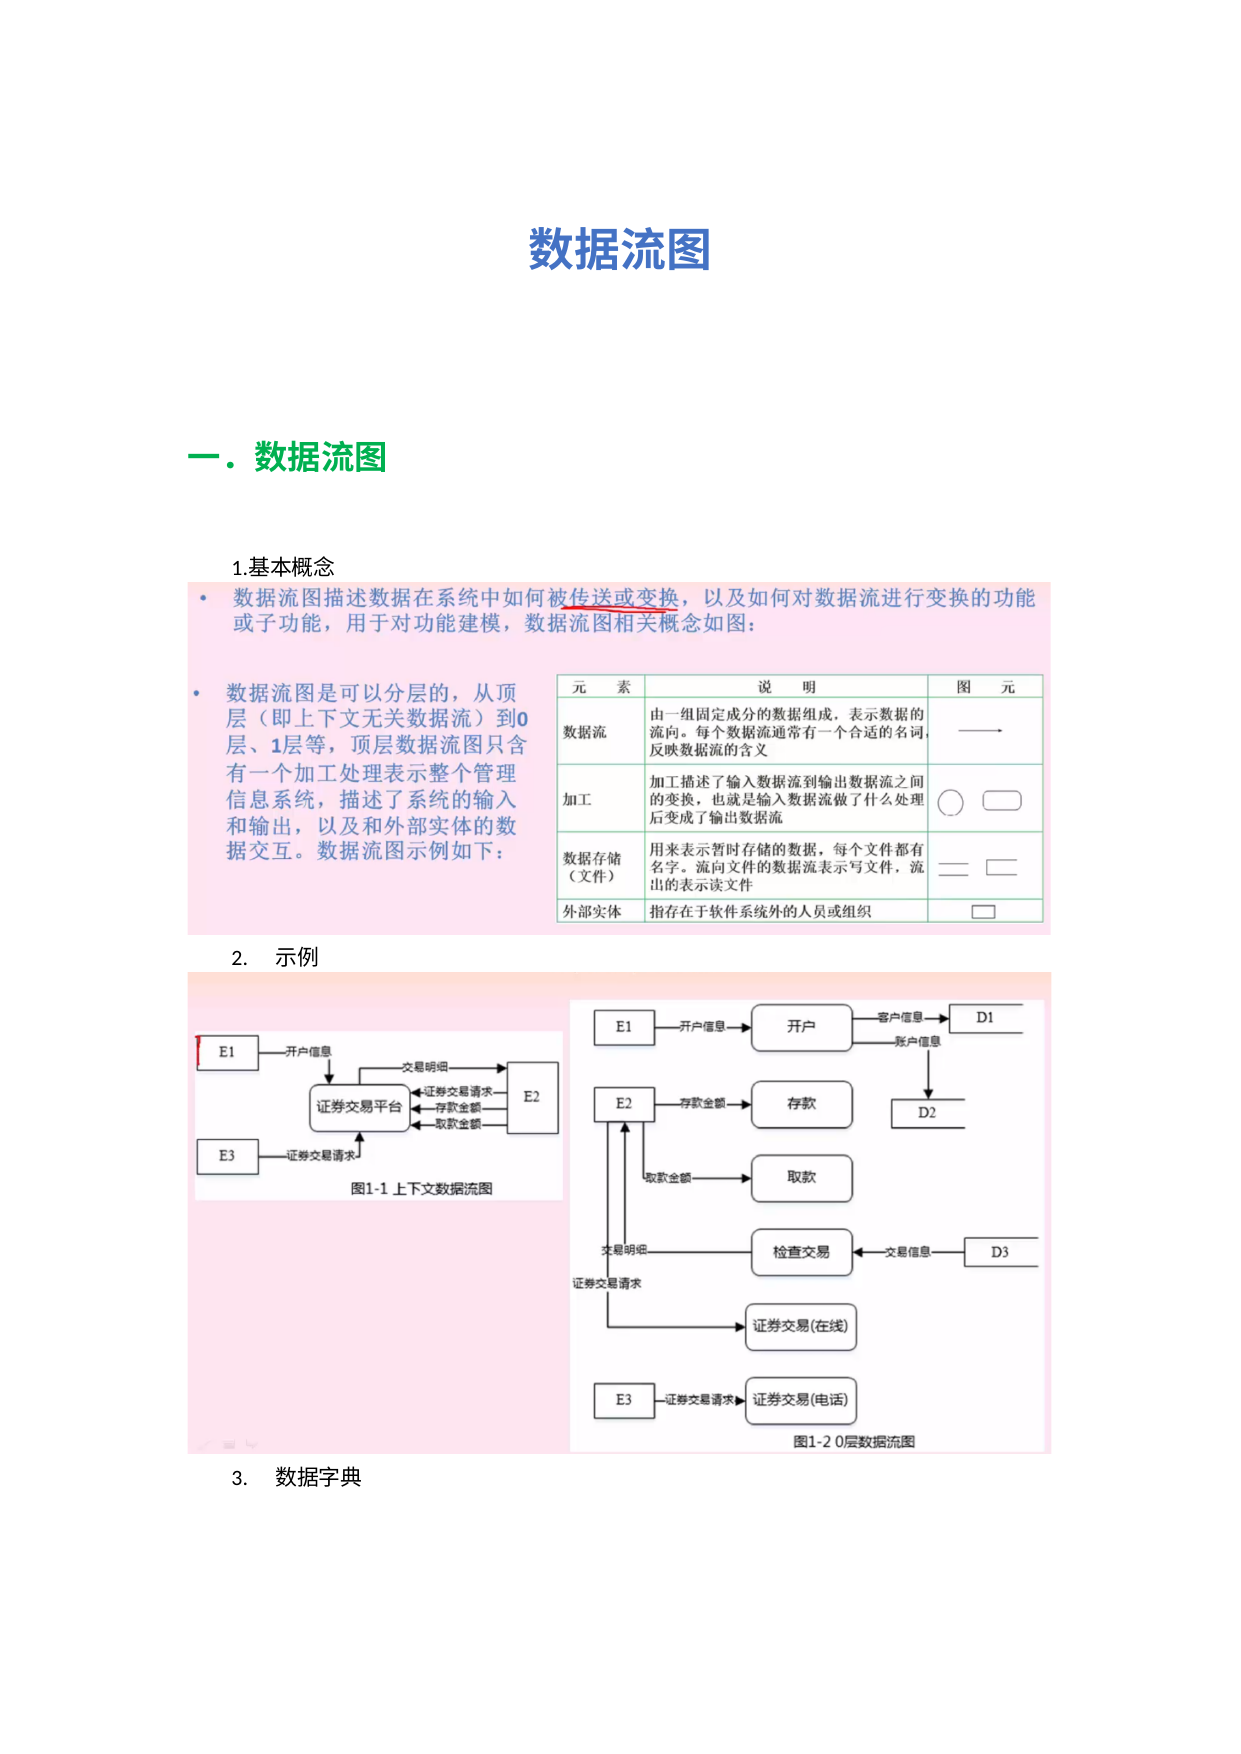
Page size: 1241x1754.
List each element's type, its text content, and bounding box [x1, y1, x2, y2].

list 数据字典 [187, 1460, 1053, 1492]
picture [187, 582, 1051, 935]
subtitle 数据流图 [187, 197, 1053, 295]
picture [187, 972, 1052, 1454]
list 1.基本概念 [187, 550, 1053, 582]
subtitle 一．数据流图 [187, 423, 1053, 488]
list 示例 [187, 940, 1053, 972]
